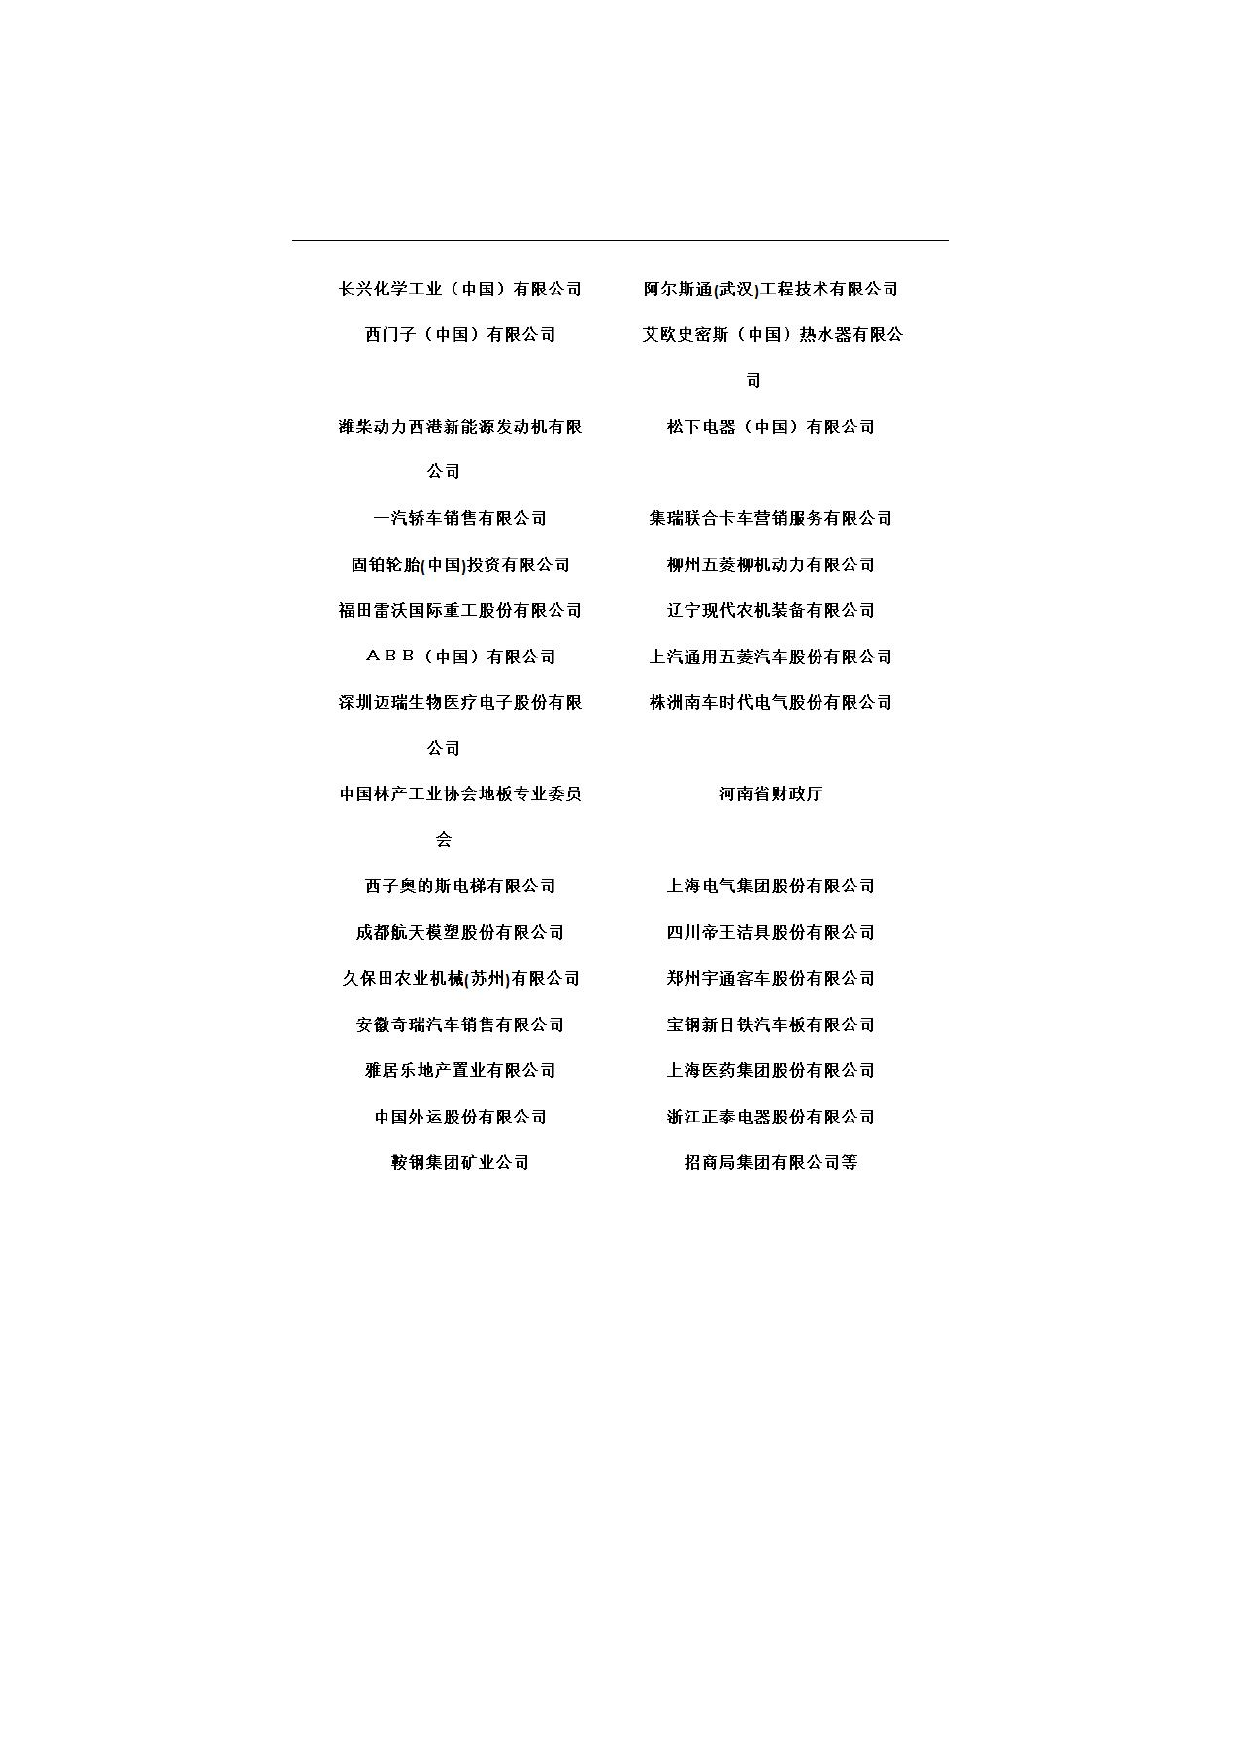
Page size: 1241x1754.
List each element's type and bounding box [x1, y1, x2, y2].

picture [187, 162, 1053, 1386]
